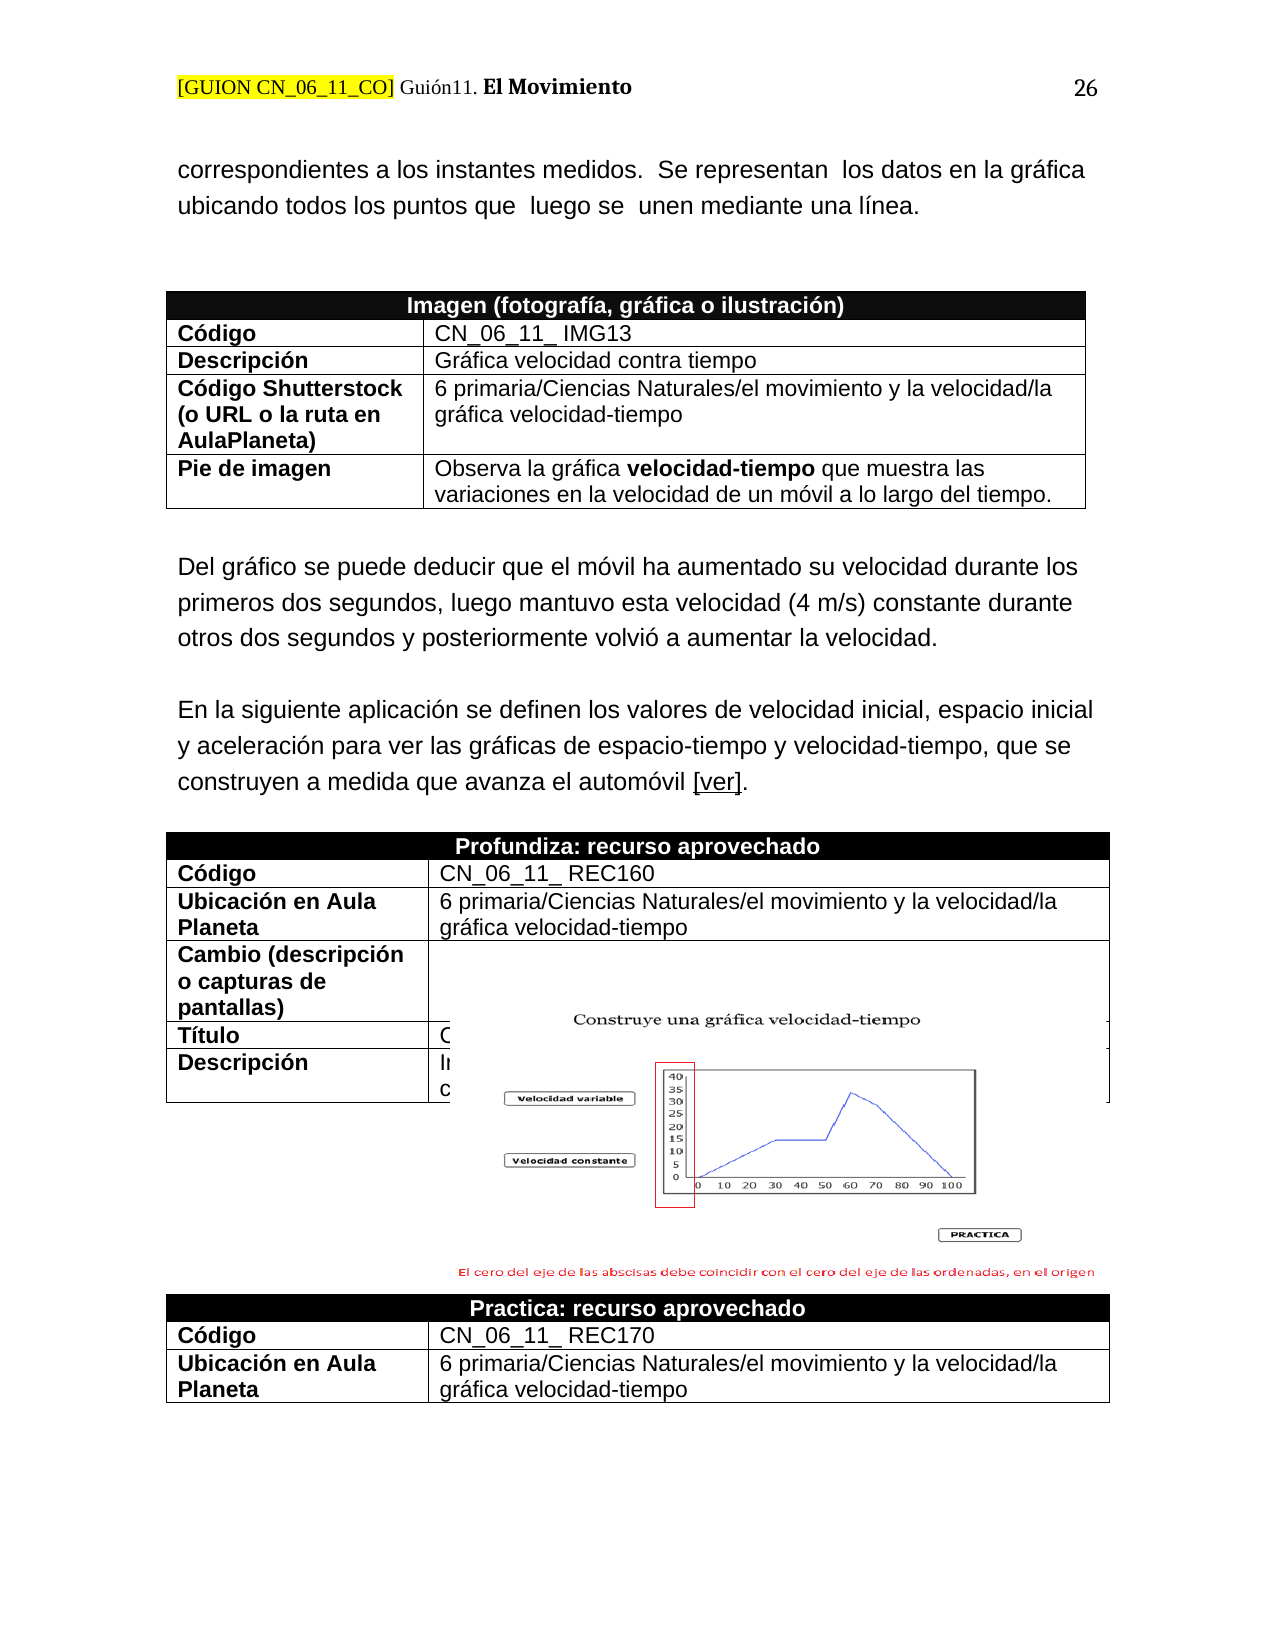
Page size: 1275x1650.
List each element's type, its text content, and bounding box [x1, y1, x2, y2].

table_cell Código Shutterstock (o URL o la ruta en AulaPlaneta) [167, 375, 423, 454]
table_cell [429, 941, 1109, 1021]
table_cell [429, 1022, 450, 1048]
table_cell Código [167, 320, 423, 346]
text En la siguiente aplicación se definen los valores de velocidad inicial, espacio inicial y aceleración para ver las gráficas de espacio-tiempo y velocidad-tiempo, que se construyen a medida que avanza el automóvil [ver]. [177, 688, 1098, 796]
picture [450, 999, 1107, 1294]
table_cell 6 primaria/Ciencias Naturales/el movimiento y la velocidad/la gráfica velocidad-tiempo [429, 1350, 1109, 1402]
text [177, 148, 1098, 219]
table_cell Gráfica velocidad contra tiempo [424, 347, 1085, 373]
table_header Profundiza: recurso aprovechado [167, 833, 1109, 859]
text Del gráfico se puede deducir que el móvil ha aumentado su velocidad durante los primeros dos segundos, luego mantuvo esta velocidad (4 m/s) constante durante otros dos segundos y posteriormente volvió a aumentar la velocidad. [177, 544, 1098, 652]
table_header Practica: recurso aprovechado [167, 1295, 1109, 1321]
table_cell CN_06_11_ REC170 [429, 1322, 1109, 1348]
table_cell 6 primaria/Ciencias Naturales/el movimiento y la velocidad/la gráfica velocidad-tiempo [424, 375, 1085, 454]
table_cell Descripción [167, 347, 423, 373]
table_cell Código [167, 860, 428, 887]
table_cell Cambio (descripción o capturas de pantallas) [167, 941, 428, 1021]
table_cell Código [167, 1322, 428, 1348]
table_cell Pie de imagen [167, 455, 423, 507]
table_cell Ubicación en Aula Planeta [167, 888, 428, 940]
table_cell Título [167, 1022, 428, 1048]
table_cell Observa la gráfica velocidad-tiempo que muestra las variaciones en la velocidad de un móvil a lo largo del tiempo. [424, 455, 1085, 507]
table_cell CN_06_11_ IMG13 [424, 320, 1085, 346]
table_cell CN_06_11_ REC160 [429, 860, 1109, 887]
table_cell Descripción [167, 1049, 428, 1102]
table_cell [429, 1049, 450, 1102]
table_cell 6 primaria/Ciencias Naturales/el movimiento y la velocidad/la gráfica velocidad-tiempo [429, 888, 1109, 940]
table_header Imagen (fotografía, gráfica o ilustración) [167, 293, 1085, 319]
table_cell Ubicación en Aula Planeta [167, 1350, 428, 1402]
